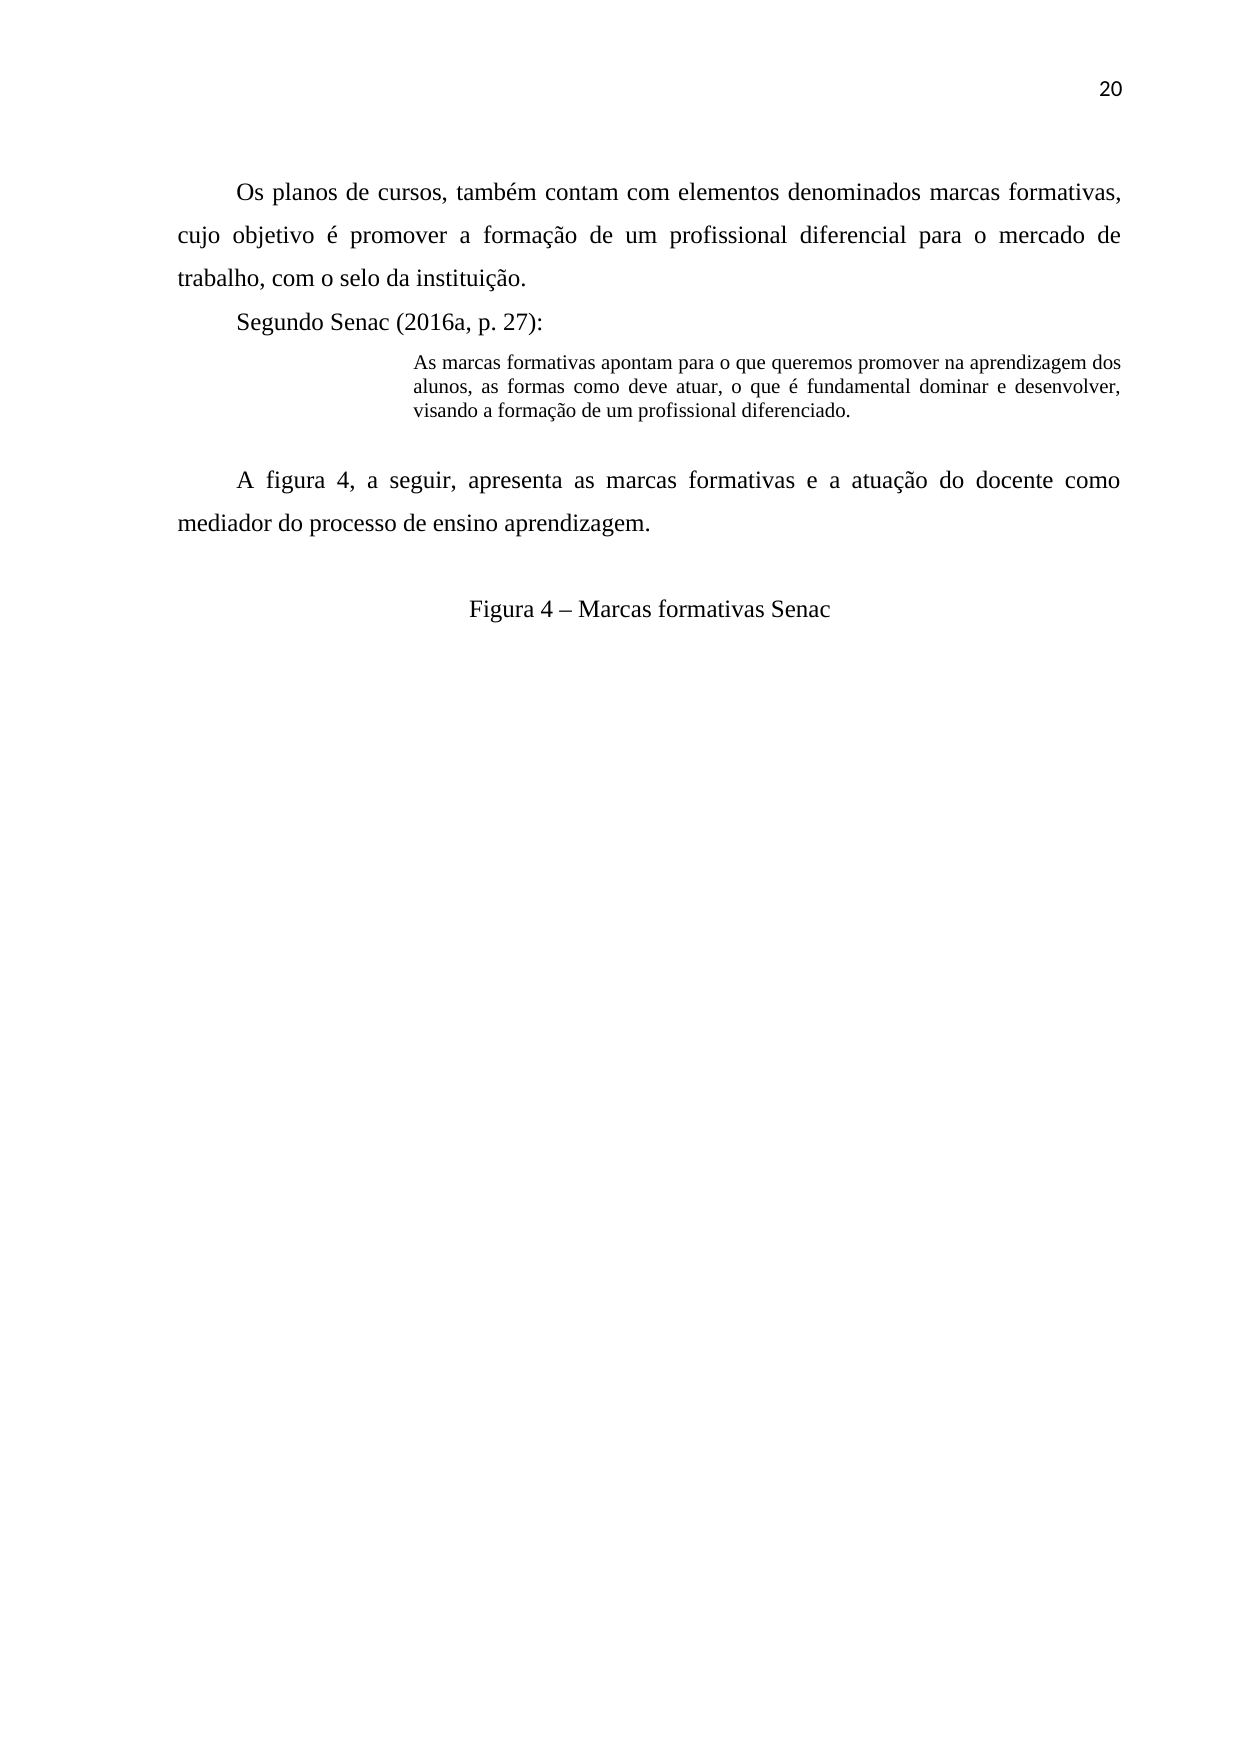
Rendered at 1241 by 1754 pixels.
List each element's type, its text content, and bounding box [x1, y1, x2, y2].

text Figura 4 – Marcas formativas Senac [177, 594, 1122, 623]
text As marcas formativas apontam para o que queremos promover na aprendizagem dos alunos, as formas como deve atuar, o que é fundamental dominar e desenvolver, visando a formação de um profissional diferenciado. [413, 350, 1122, 422]
text A figura 4, a seguir, apresenta as marcas formativas e a atuação do docente como mediador do processo de ensino aprendizagem. [177, 465, 1122, 537]
text Segundo Senac (2016a, p. 27): [177, 307, 1122, 335]
text Os planos de cursos, também contam com elementos denominados marcas formativas, cujo objetivo é promover a formação de um profissional diferencial para o mercado de trabalho, com o selo da instituição. [177, 177, 1122, 292]
